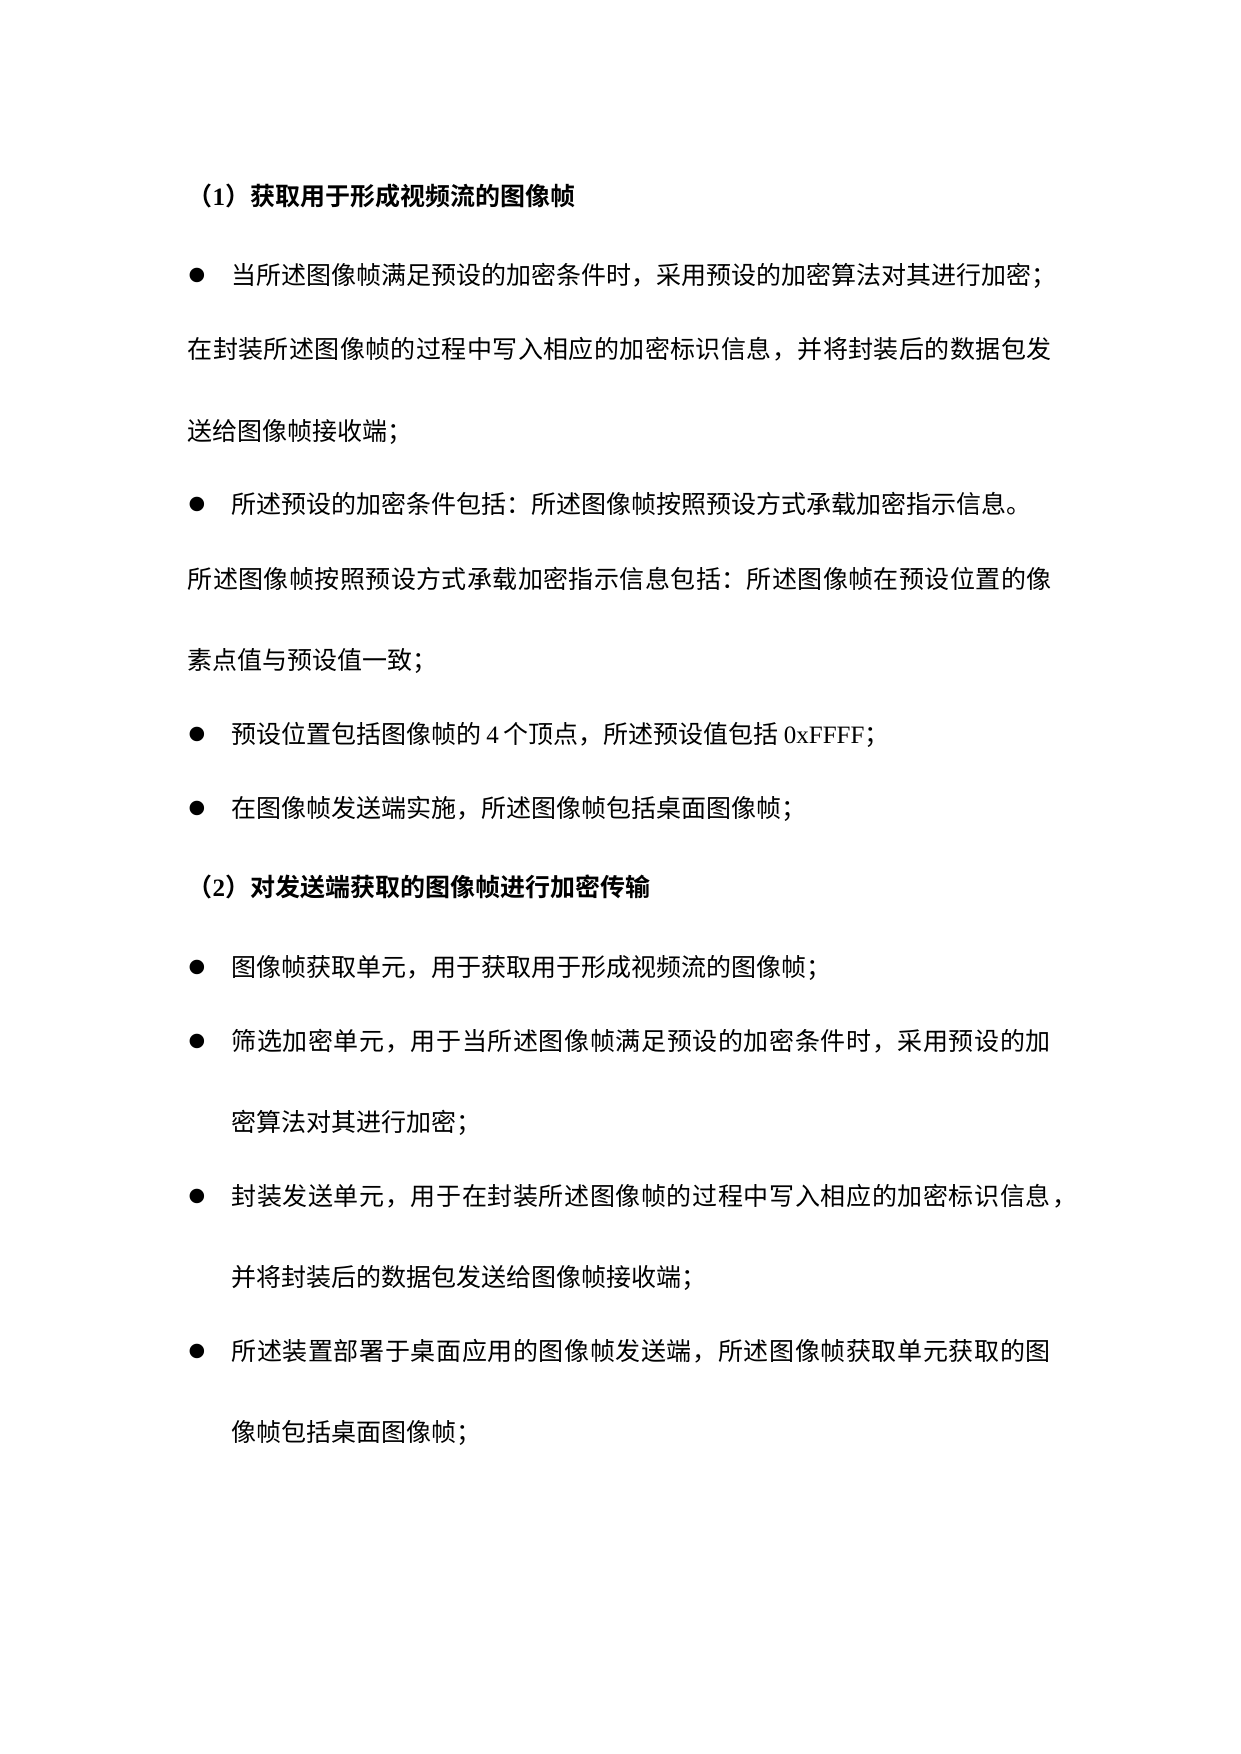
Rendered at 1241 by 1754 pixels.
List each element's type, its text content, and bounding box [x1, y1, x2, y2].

list 图像帧获取单元，用于获取用于形成视频流的图像帧； [187, 933, 1053, 998]
list 在图像帧发送端实施，所述图像帧包括桌面图像帧； [187, 774, 1053, 839]
list 预设位置包括图像帧的4个顶点，所述预设值包括0xFFFF； [187, 700, 1053, 765]
text 所述图像帧按照预设方式承载加密指示信息包括：所述图像帧在预设位置的像素点值与预设值一致； [187, 545, 1053, 691]
subtitle （1）获取用于形成视频流的图像帧 [187, 162, 1053, 227]
list 所述装置部署于桌面应用的图像帧发送端，所述图像帧获取单元获取的图像帧包括桌面图像帧； [187, 1317, 1053, 1463]
subtitle （2）对发送端获取的图像帧进行加密传输 [187, 853, 1053, 918]
list 封装发送单元，用于在封装所述图像帧的过程中写入相应的加密标识信息，并将封装后的数据包发送给图像帧接收端； [187, 1162, 1053, 1308]
text 在封装所述图像帧的过程中写入相应的加密标识信息，并将封装后的数据包发送给图像帧接收端； [187, 315, 1053, 462]
list 当所述图像帧满足预设的加密条件时，采用预设的加密算法对其进行加密； [187, 241, 1053, 306]
list 所述预设的加密条件包括：所述图像帧按照预设方式承载加密指示信息。 [187, 471, 1053, 536]
list 筛选加密单元，用于当所述图像帧满足预设的加密条件时，采用预设的加密算法对其进行加密； [187, 1007, 1053, 1153]
